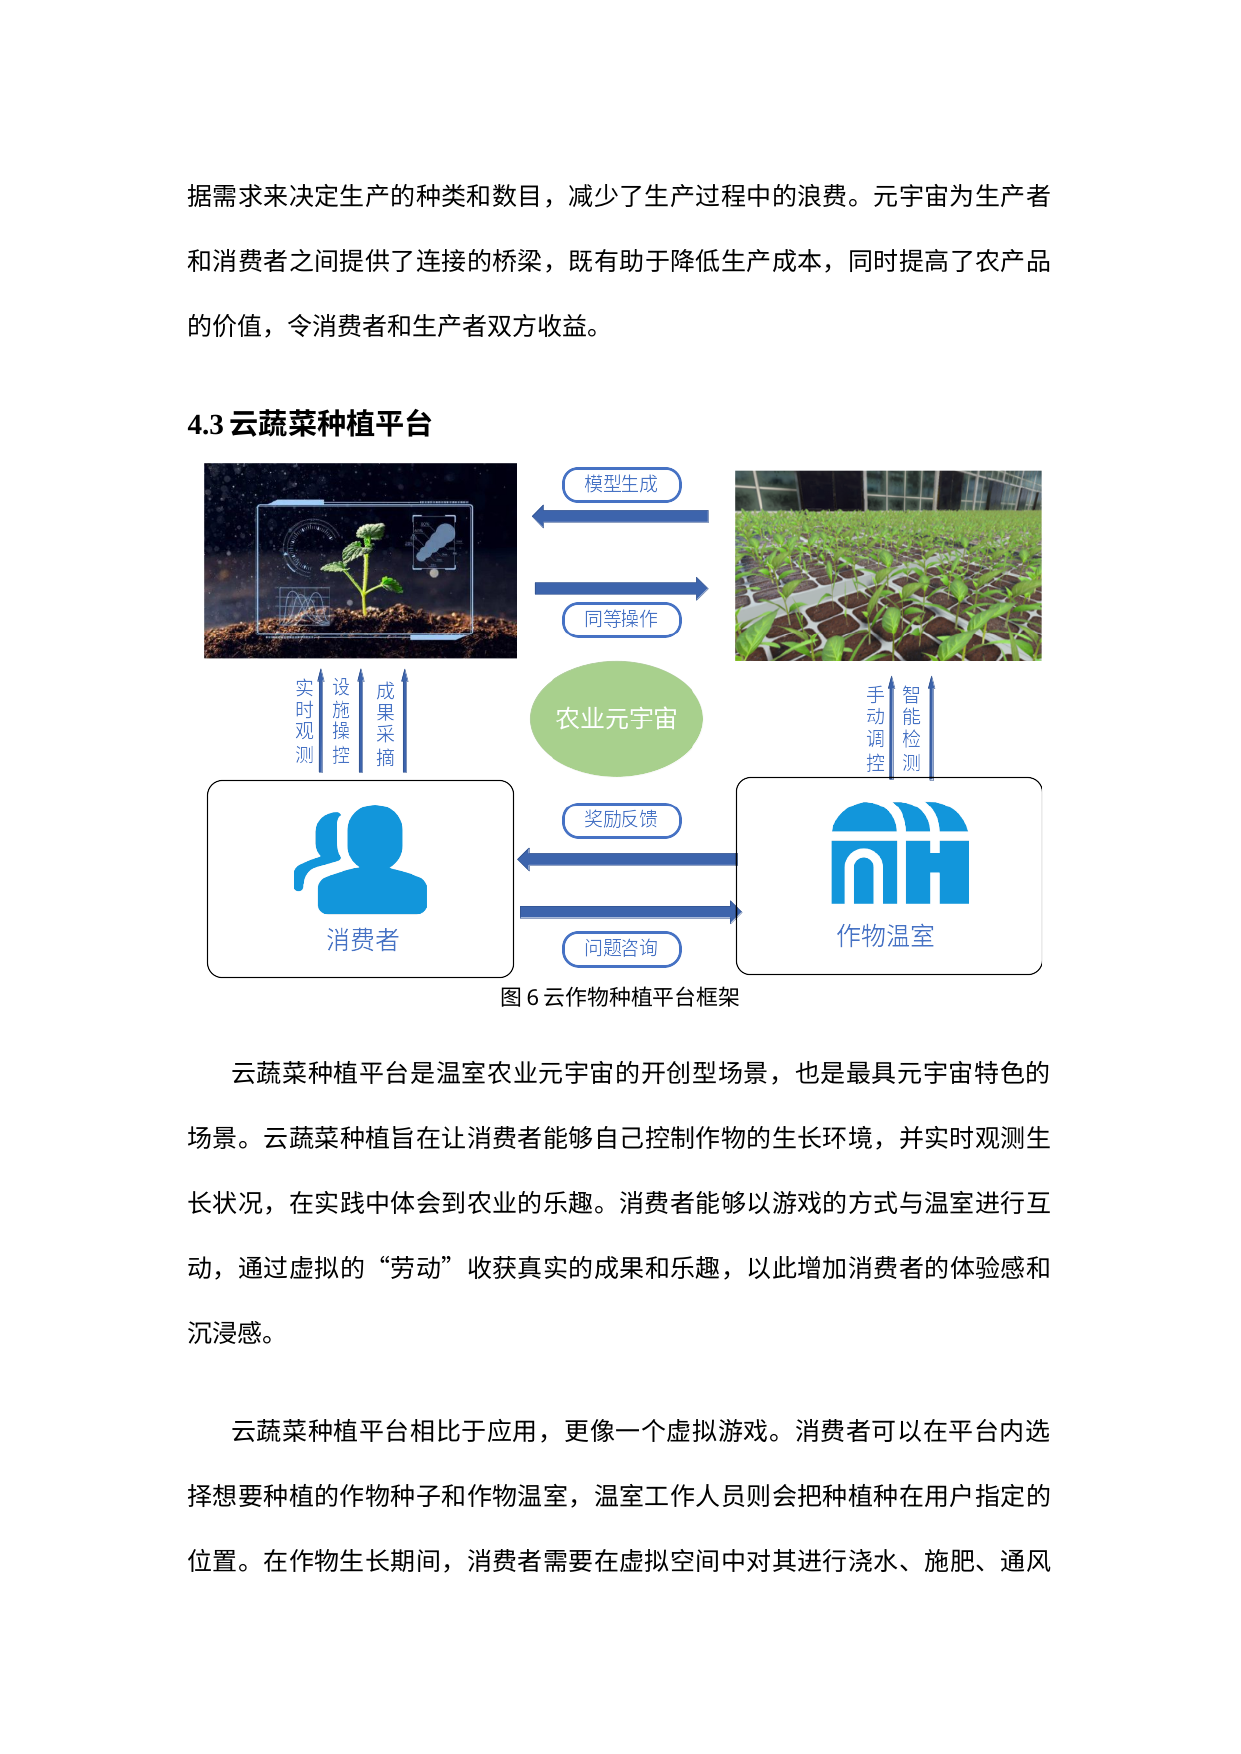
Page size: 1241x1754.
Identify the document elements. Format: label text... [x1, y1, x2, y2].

text 云蔬菜种植平台是温室农业元宇宙的开创型场景，也是最具元宇宙特色的场景。云蔬菜种植旨在让消费者能够自己控制作物的生长环境，并实时观测生长状况，在实践中体会到农业的乐趣。消费者能够以游戏的方式与温室进行互动，通过虚拟的“劳动”收获真实的成果和乐趣，以此增加消费者的体验感和沉浸感。 [187, 1039, 1053, 1364]
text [187, 162, 1053, 357]
text 4.3云蔬菜种植平台 [187, 389, 1053, 454]
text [187, 1397, 1053, 1592]
